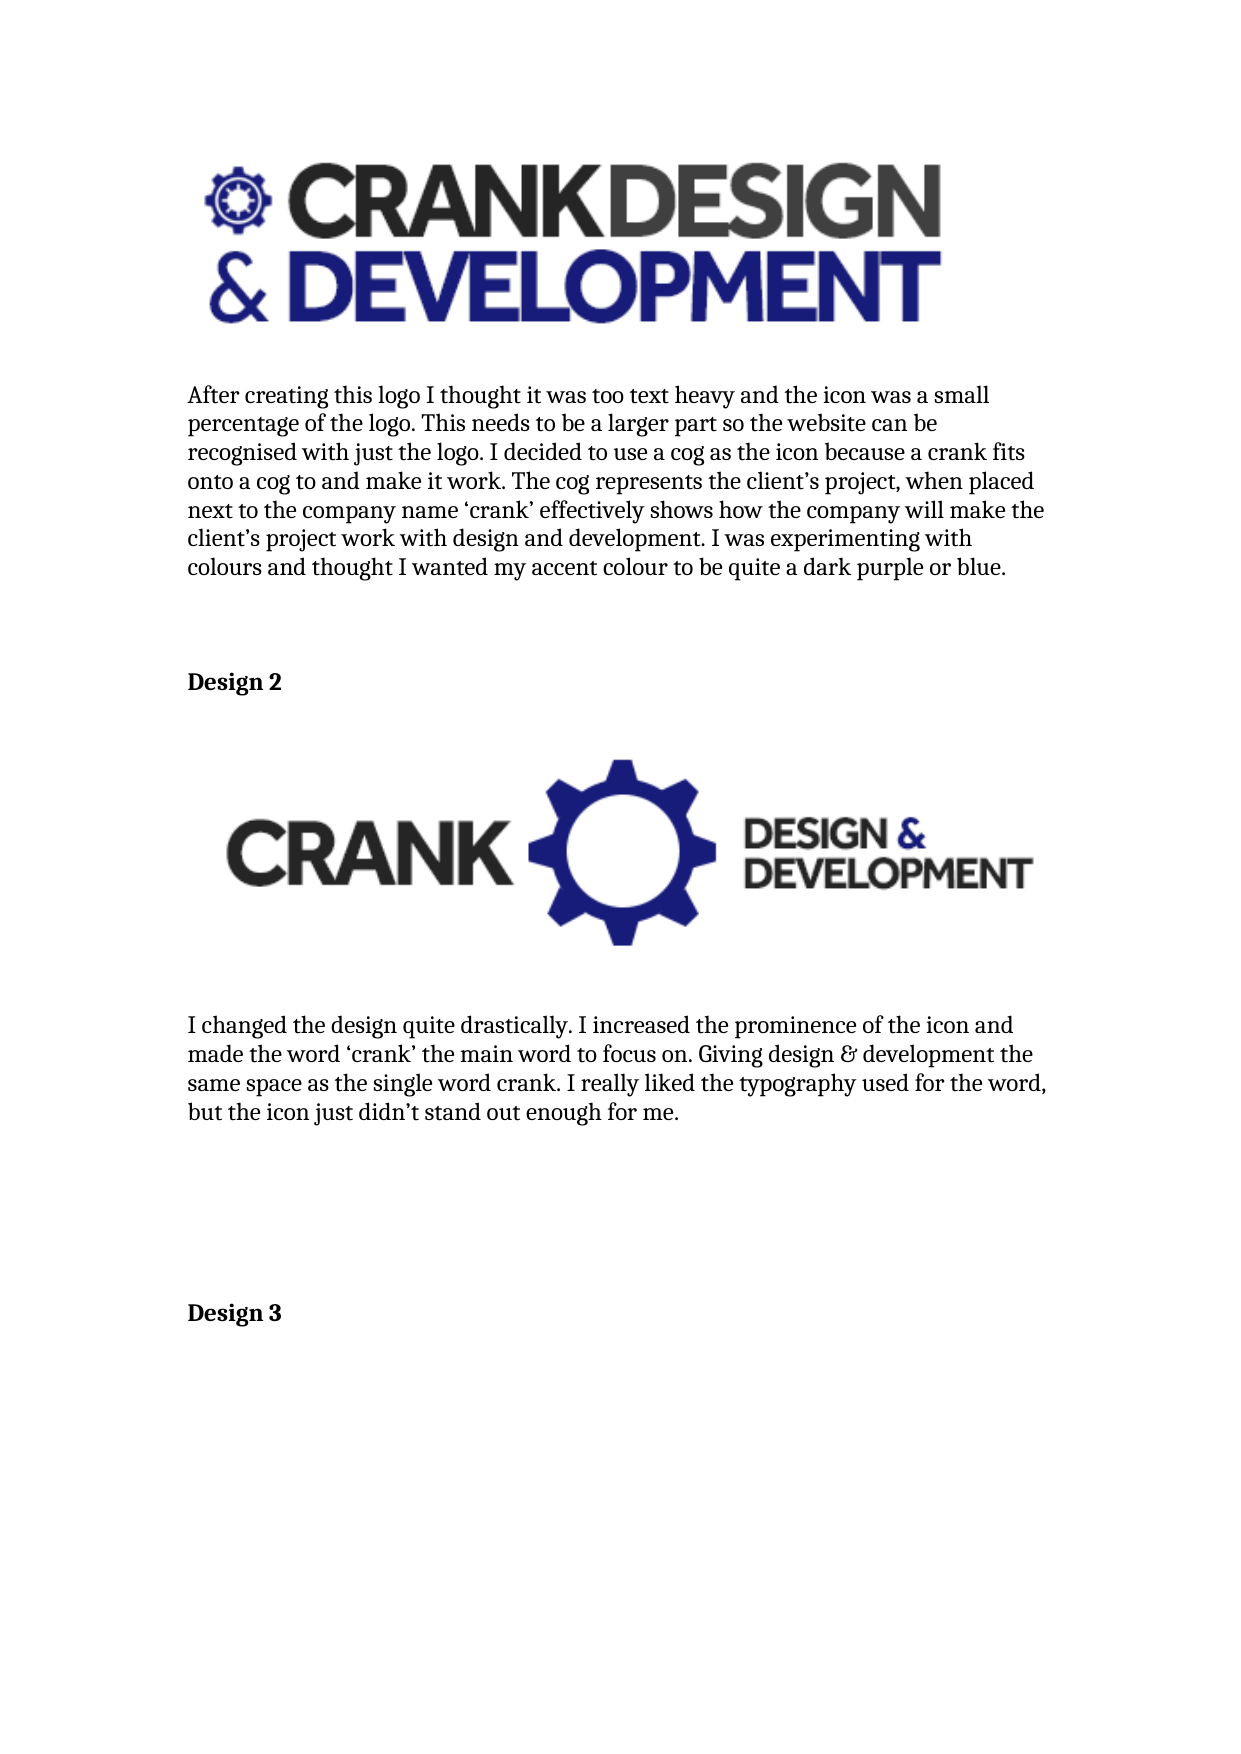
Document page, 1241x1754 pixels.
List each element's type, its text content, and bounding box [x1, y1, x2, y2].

picture [187, 696, 1053, 1012]
text After creating this logo I thought it was too text heavy and the icon was a small percentage of the logo. This needs to be a larger part so the website can be recognised with just the logo. I decided to use a cog as the icon because a crank fits onto a cog to and make it work. The cog represents the client’s project, when placed next to the company name ‘crank’ effectively shows how the company will make the client’s project work with design and development. I was experimenting with colours and thought I wanted my accent colour to be quite a dark purple or blue. [187, 381, 1053, 582]
picture [187, 150, 1053, 338]
text Design 2 [187, 668, 1053, 696]
text Design 3 [187, 1299, 1053, 1328]
text I changed the design quite drastically. I increased the prominence of the icon and made the word ‘crank’ the main word to focus on. Giving design & development the same space as the single word crank. I really liked the typography used for the word, but the icon just didn’t stand out enough for me. [187, 1012, 1053, 1126]
